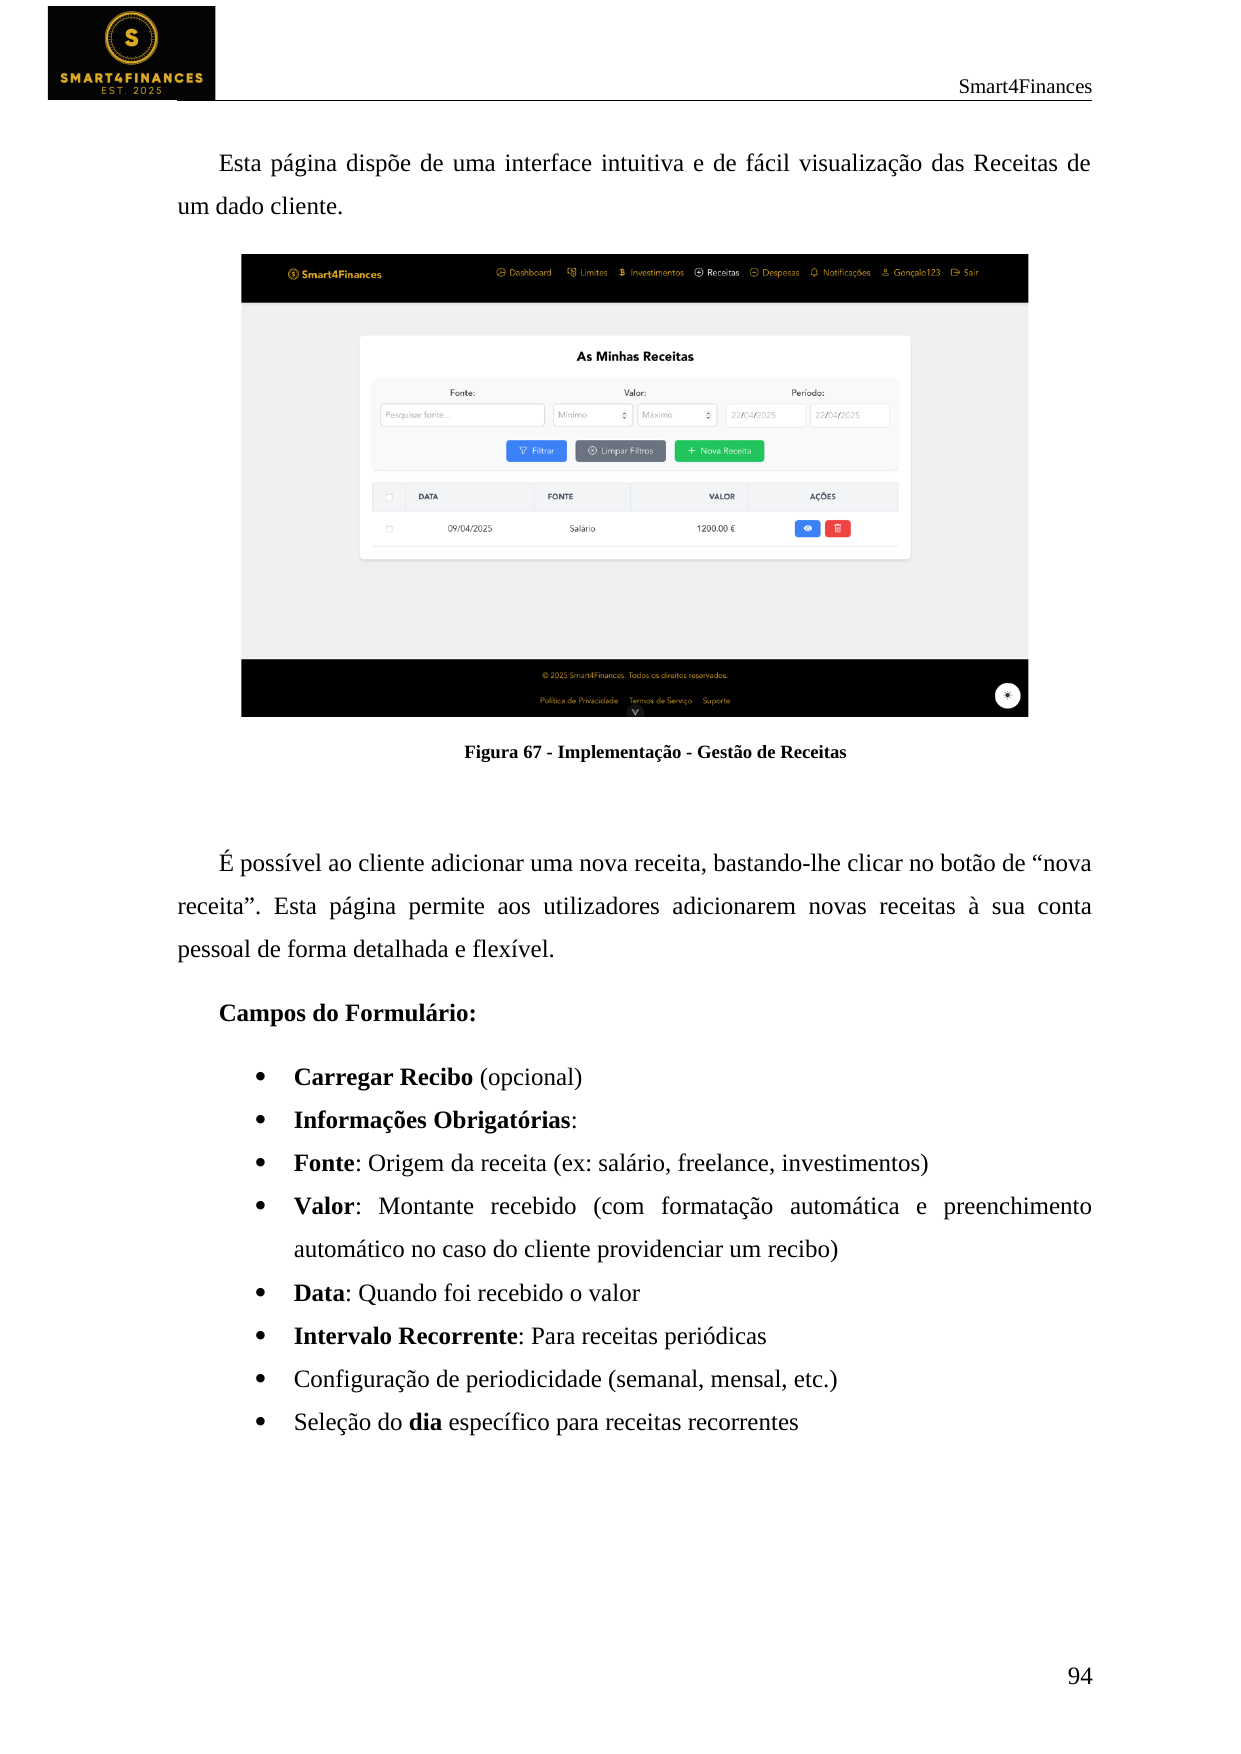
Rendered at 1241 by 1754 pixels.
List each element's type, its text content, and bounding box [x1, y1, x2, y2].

list Valor: Montante recebido (com formatação automática e preenchimento automático no caso do cliente providenciar um recibo) [256, 1191, 1092, 1263]
text Campos do Formulário: [177, 998, 1092, 1027]
text É possível ao cliente adicionar uma nova receita, bastando-lhe clicar no botão de “nova receita”. Esta página permite aos utilizadores adicionarem novas receitas à sua conta pessoal de forma detalhada e flexível. [177, 848, 1092, 963]
list Data: Quando foi recebido o valor [256, 1278, 1092, 1306]
text Esta página dispõe de uma interface intuitiva e de fácil visualização das Receitas de um dado cliente. [177, 148, 1092, 219]
picture [241, 254, 1029, 717]
list Informações Obrigatórias: [256, 1105, 1092, 1134]
picture [47, 6, 216, 100]
list Carregar Recibo (opcional) [256, 1062, 1092, 1091]
list Fonte: Origem da receita (ex: salário, freelance, investimentos) [256, 1148, 1092, 1177]
list Seleção do dia específico para receitas recorrentes [256, 1407, 1092, 1436]
list Intervalo Recorrente: Para receitas periódicas [256, 1321, 1092, 1349]
list Configuração de periodicidade (semanal, mensal, etc.) [256, 1364, 1092, 1393]
